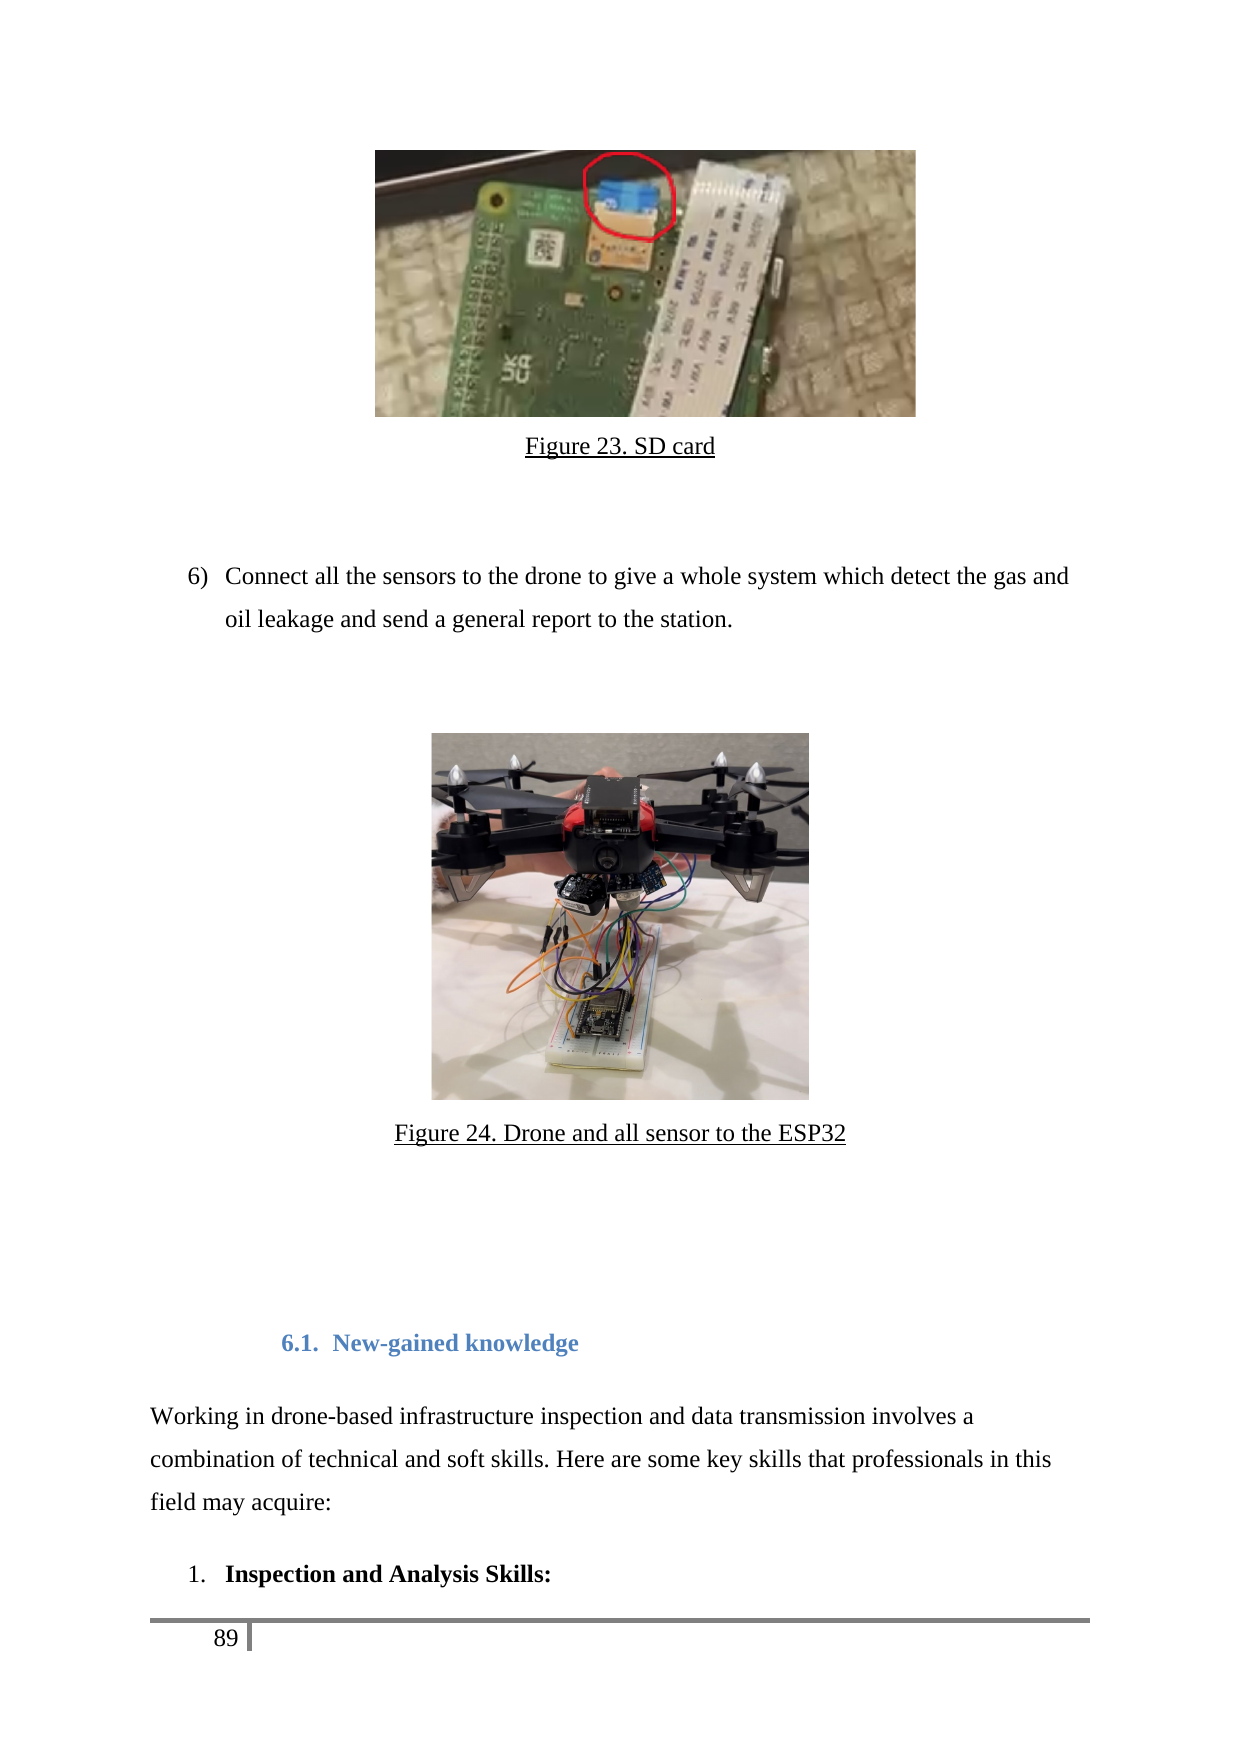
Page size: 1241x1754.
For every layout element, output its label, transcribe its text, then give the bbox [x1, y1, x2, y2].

subtitle Figure 24. Drone and all sensor to the ESP32 [150, 1118, 1090, 1147]
list Inspection and Analysis Skills: [187, 1559, 1090, 1588]
list Connect all the sensors to the drone to give a whole system which detect the gas and oil leakage and send a general report to the station. [187, 561, 1090, 633]
text Figure 23. SD card [150, 431, 1090, 460]
picture [431, 733, 809, 1100]
subtitle New-gained knowledge [281, 1328, 1090, 1357]
picture [375, 150, 916, 417]
text Working in drone-based infrastructure inspection and data transmission involves a combination of technical and soft skills. Here are some key skills that professionals in this field may acquire: [150, 1401, 1090, 1516]
